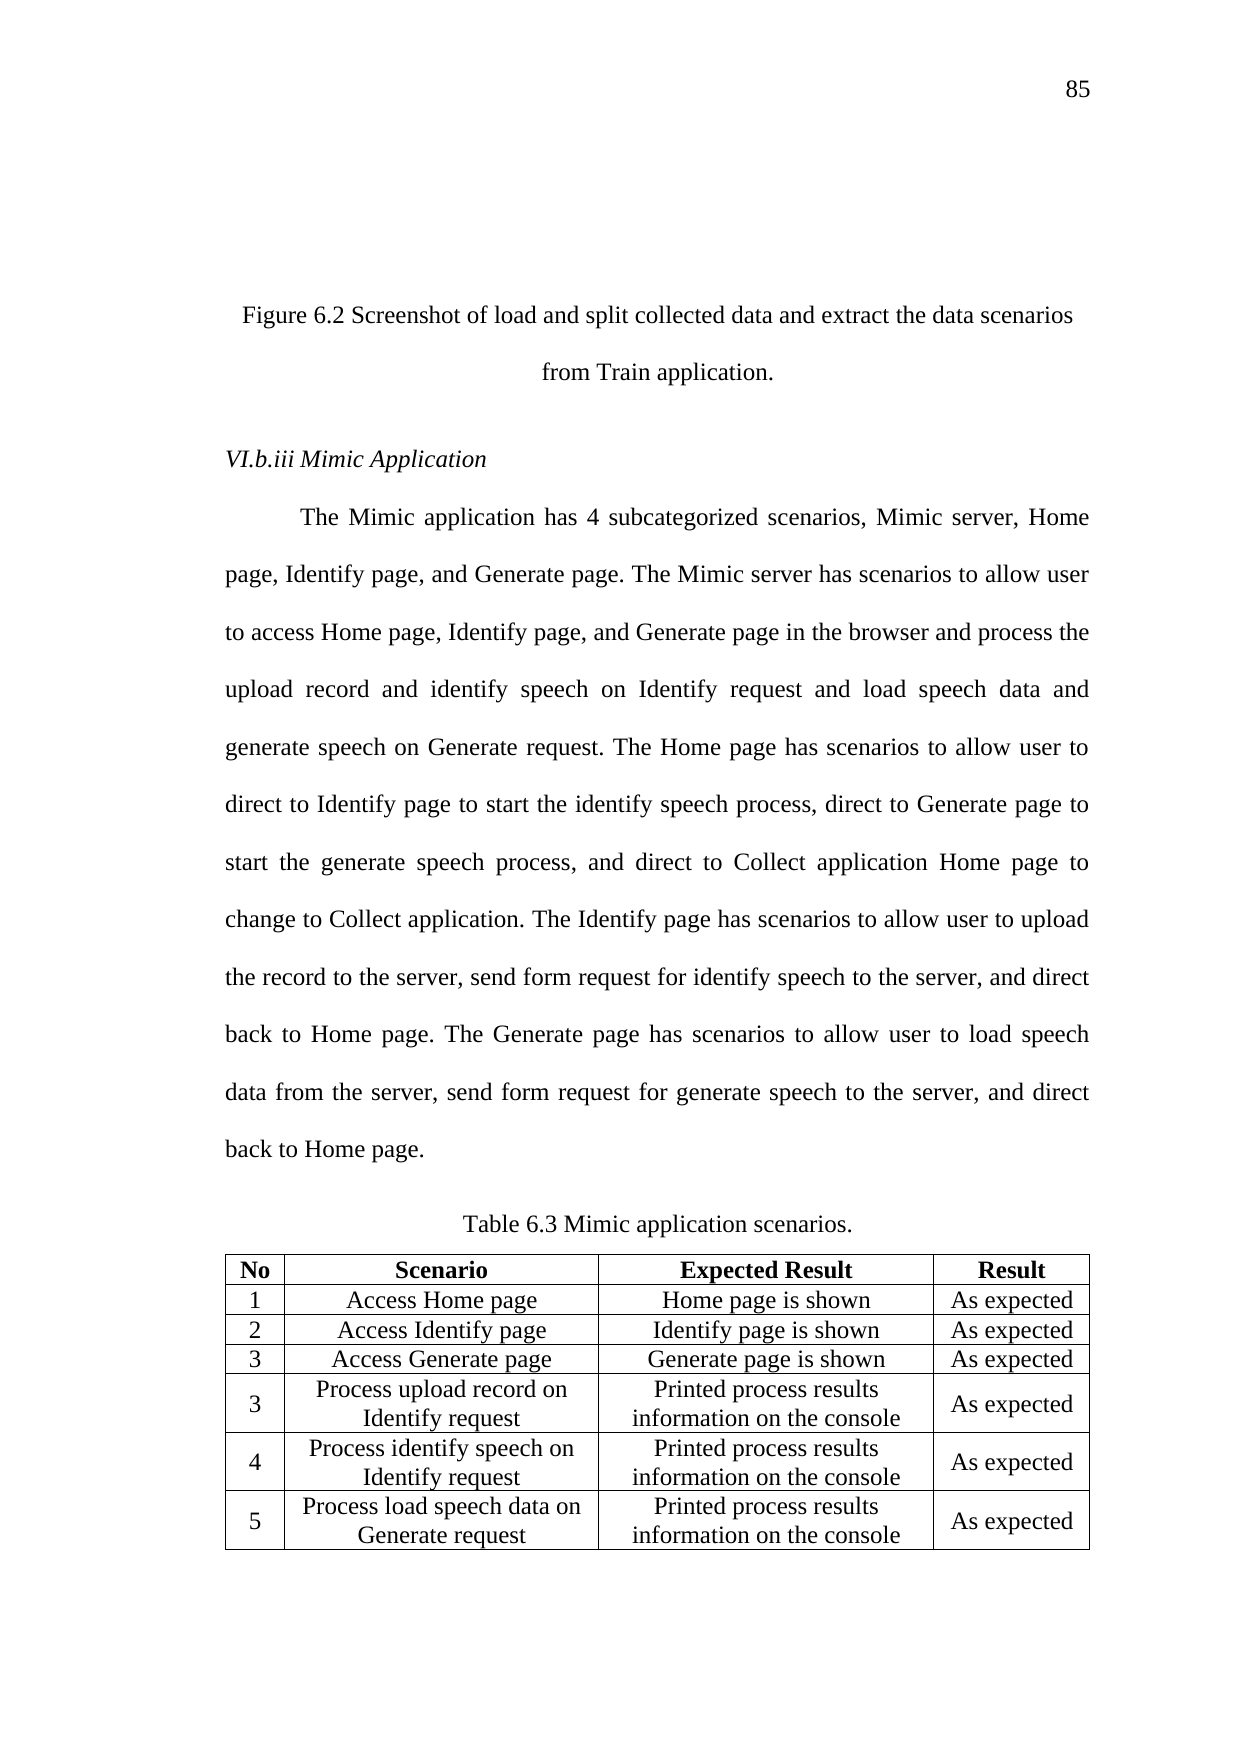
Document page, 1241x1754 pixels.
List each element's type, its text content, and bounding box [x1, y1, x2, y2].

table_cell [599, 1433, 933, 1490]
table_cell As expected [934, 1374, 1089, 1432]
table_header No [226, 1255, 284, 1284]
table_cell Access Identify page [285, 1315, 598, 1343]
text The Mimic application has 4 subcategorized scenarios, Mimic server, Home page, Identify page, and Generate page. The Mimic server has scenarios to allow user to access Home page, Identify page, and Generate page in the browser and process the upload record and identify speech on Identify request and load speech data and generate speech on Generate request. The Home page has scenarios to allow user to direct to Identify page to start the identify speech process, direct to Generate page to start the generate speech process, and direct to Collect application Home page to change to Collect application. The Identify page has scenarios to allow user to upload the record to the server, send form request for identify speech to the server, and direct back to Home page. The Generate page has scenarios to allow user to load speech data from the server, send form request for generate speech to the server, and direct back to Home page. [225, 502, 1090, 1163]
subtitle Mimic Application [225, 444, 1090, 473]
table_cell As expected [934, 1285, 1089, 1314]
table_cell As expected [934, 1345, 1089, 1373]
table_cell Access Home page [285, 1285, 598, 1314]
table_cell 2 [226, 1315, 284, 1343]
table_cell Home page is shown [599, 1285, 933, 1314]
table_cell Access Generate page [285, 1345, 598, 1373]
table_header Scenario [285, 1255, 598, 1284]
table_cell As expected [934, 1433, 1089, 1490]
table_cell 4 [226, 1433, 284, 1490]
table_cell Generate page is shown [599, 1345, 933, 1373]
table_cell Process upload record on Identify request [285, 1374, 598, 1432]
table_cell Identify page is shown [599, 1315, 933, 1343]
table_cell Process identify speech on Identify request [285, 1433, 598, 1490]
table_cell 5 [226, 1491, 284, 1549]
table_cell Printed process results information on the console [599, 1374, 933, 1432]
text Table 6.3 Mimic application scenarios. [225, 1209, 1090, 1237]
table_cell As expected [934, 1315, 1089, 1343]
table_cell 3 [226, 1374, 284, 1432]
text Figure 6.2 Screenshot of load and split collected data and extract the data scenarios from Train application. [225, 300, 1090, 386]
table_cell Process load speech data on Generate request [285, 1491, 598, 1549]
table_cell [599, 1491, 933, 1549]
table_cell 3 [226, 1345, 284, 1373]
table_cell As expected [934, 1491, 1089, 1549]
table_header Expected Result [599, 1255, 933, 1284]
table_cell 1 [226, 1285, 284, 1314]
table_header Result [934, 1255, 1089, 1284]
